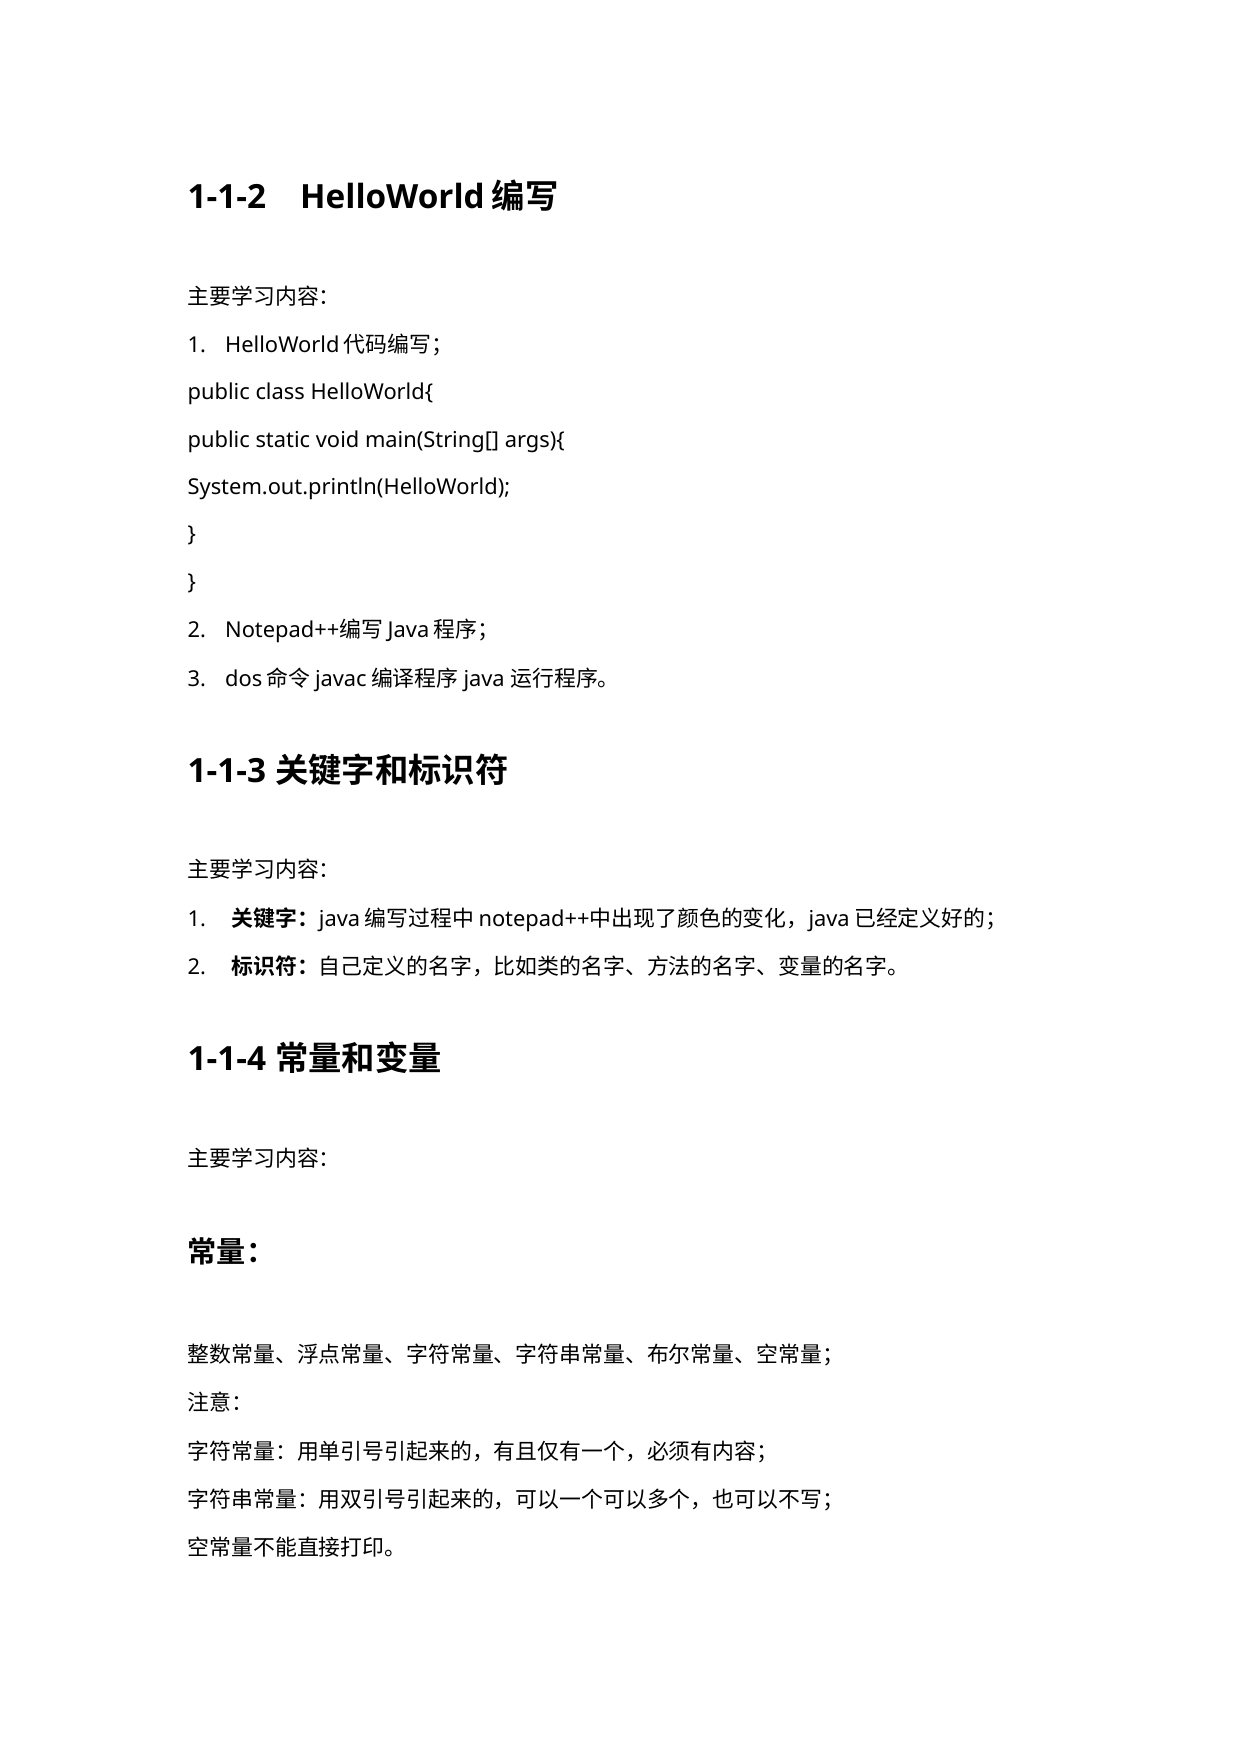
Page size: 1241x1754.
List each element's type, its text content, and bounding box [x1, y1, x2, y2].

text } [187, 517, 1053, 549]
text 整数常量、浮点常量、字符常量、字符串常量、布尔常量、空常量； [187, 1337, 1053, 1369]
subtitle 常量： [187, 1218, 1053, 1283]
text 主要学习内容： [187, 278, 1053, 311]
list 关键字：java编写过程中notepad++中出现了颜色的变化，java已经定义好的； [187, 900, 1053, 933]
text public static void main(String[] args){ [187, 422, 1053, 455]
text System.out.println(HelloWorld); [187, 470, 1053, 502]
text 字符常量：用单引号引起来的，有且仅有一个，必须有内容； [187, 1433, 1053, 1466]
subtitle 1-1-3 关键字和标识符 [187, 736, 1053, 801]
text 主要学习内容： [187, 852, 1053, 884]
text 空常量不能直接打印。 [187, 1530, 1053, 1562]
list Notepad++编写Java程序； [187, 612, 1053, 644]
text 注意： [187, 1385, 1053, 1417]
text 字符串常量：用双引号引起来的，可以一个可以多个，也可以不写； [187, 1482, 1053, 1514]
subtitle 1-1-4 常量和变量 [187, 1024, 1053, 1089]
text } [187, 564, 1053, 597]
list dos命令javac编译程序 java 运行程序。 [187, 660, 1053, 693]
text 主要学习内容： [187, 1140, 1053, 1173]
list HelloWorld代码编写； [187, 327, 1053, 359]
text public class HelloWorld{ [187, 375, 1053, 407]
subtitle HelloWorld编写 [187, 162, 1053, 227]
list 标识符：自己定义的名字，比如类的名字、方法的名字、变量的名字。 [187, 948, 1053, 981]
